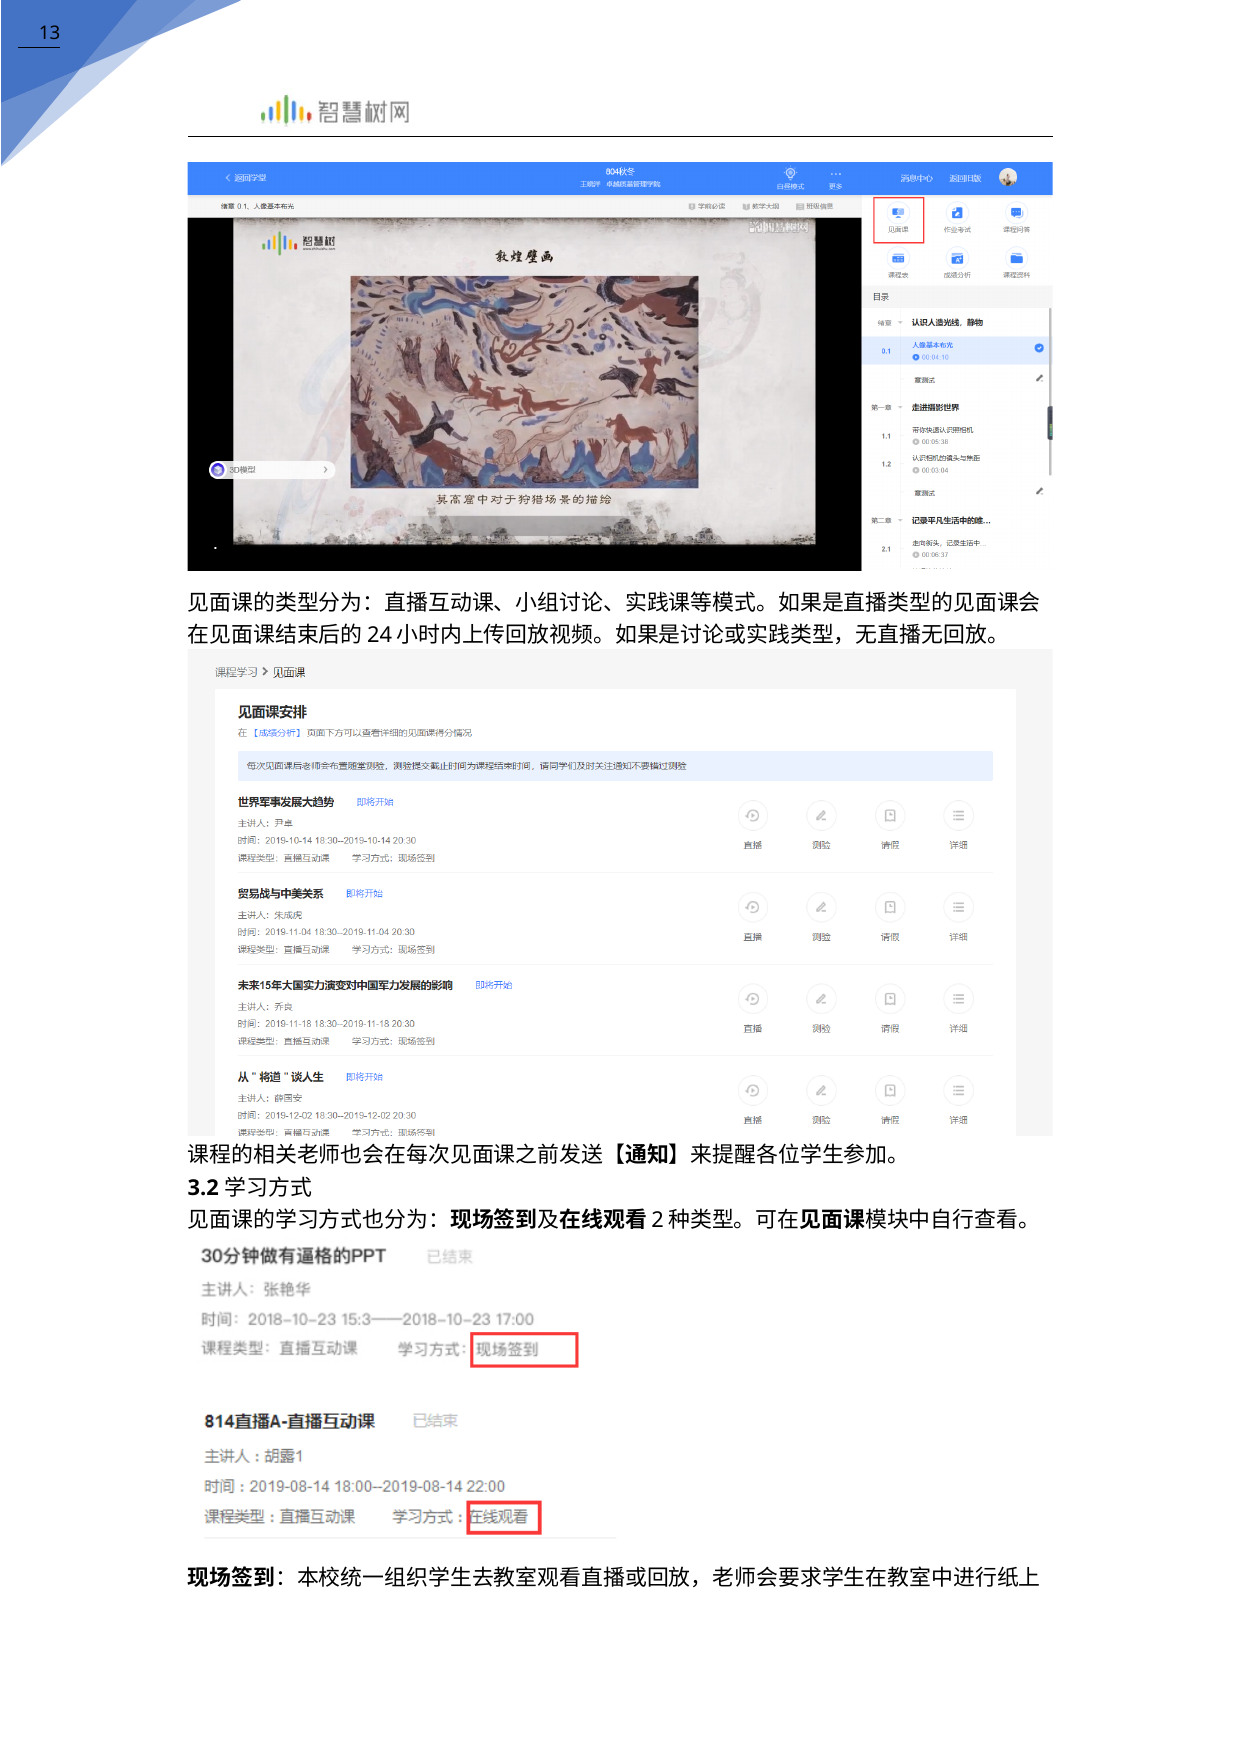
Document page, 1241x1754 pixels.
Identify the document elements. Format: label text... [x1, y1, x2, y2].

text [187, 1559, 1053, 1592]
text 见面课的类型分为：直播互动课、小组讨论、实践课等模式。如果是直播类型的见面课会在见面课结束后的24小时内上传回放视频。如果是讨论或实践类型，无直播无回放。 [187, 584, 1053, 649]
picture [1, 0, 1053, 571]
text 课程的相关老师也会在每次见面课之前发送【通知】来提醒各位学生参加。 [187, 1137, 1053, 1169]
picture [187, 1397, 617, 1550]
picture [250, 88, 417, 134]
text 3.2 学习方式 [187, 1169, 1053, 1202]
text 见面课的学习方式也分为：现场签到及在线观看2种类型。可在见面课模块中自行查看。 [187, 1202, 1053, 1234]
picture [187, 649, 1053, 1136]
picture [187, 1234, 665, 1376]
